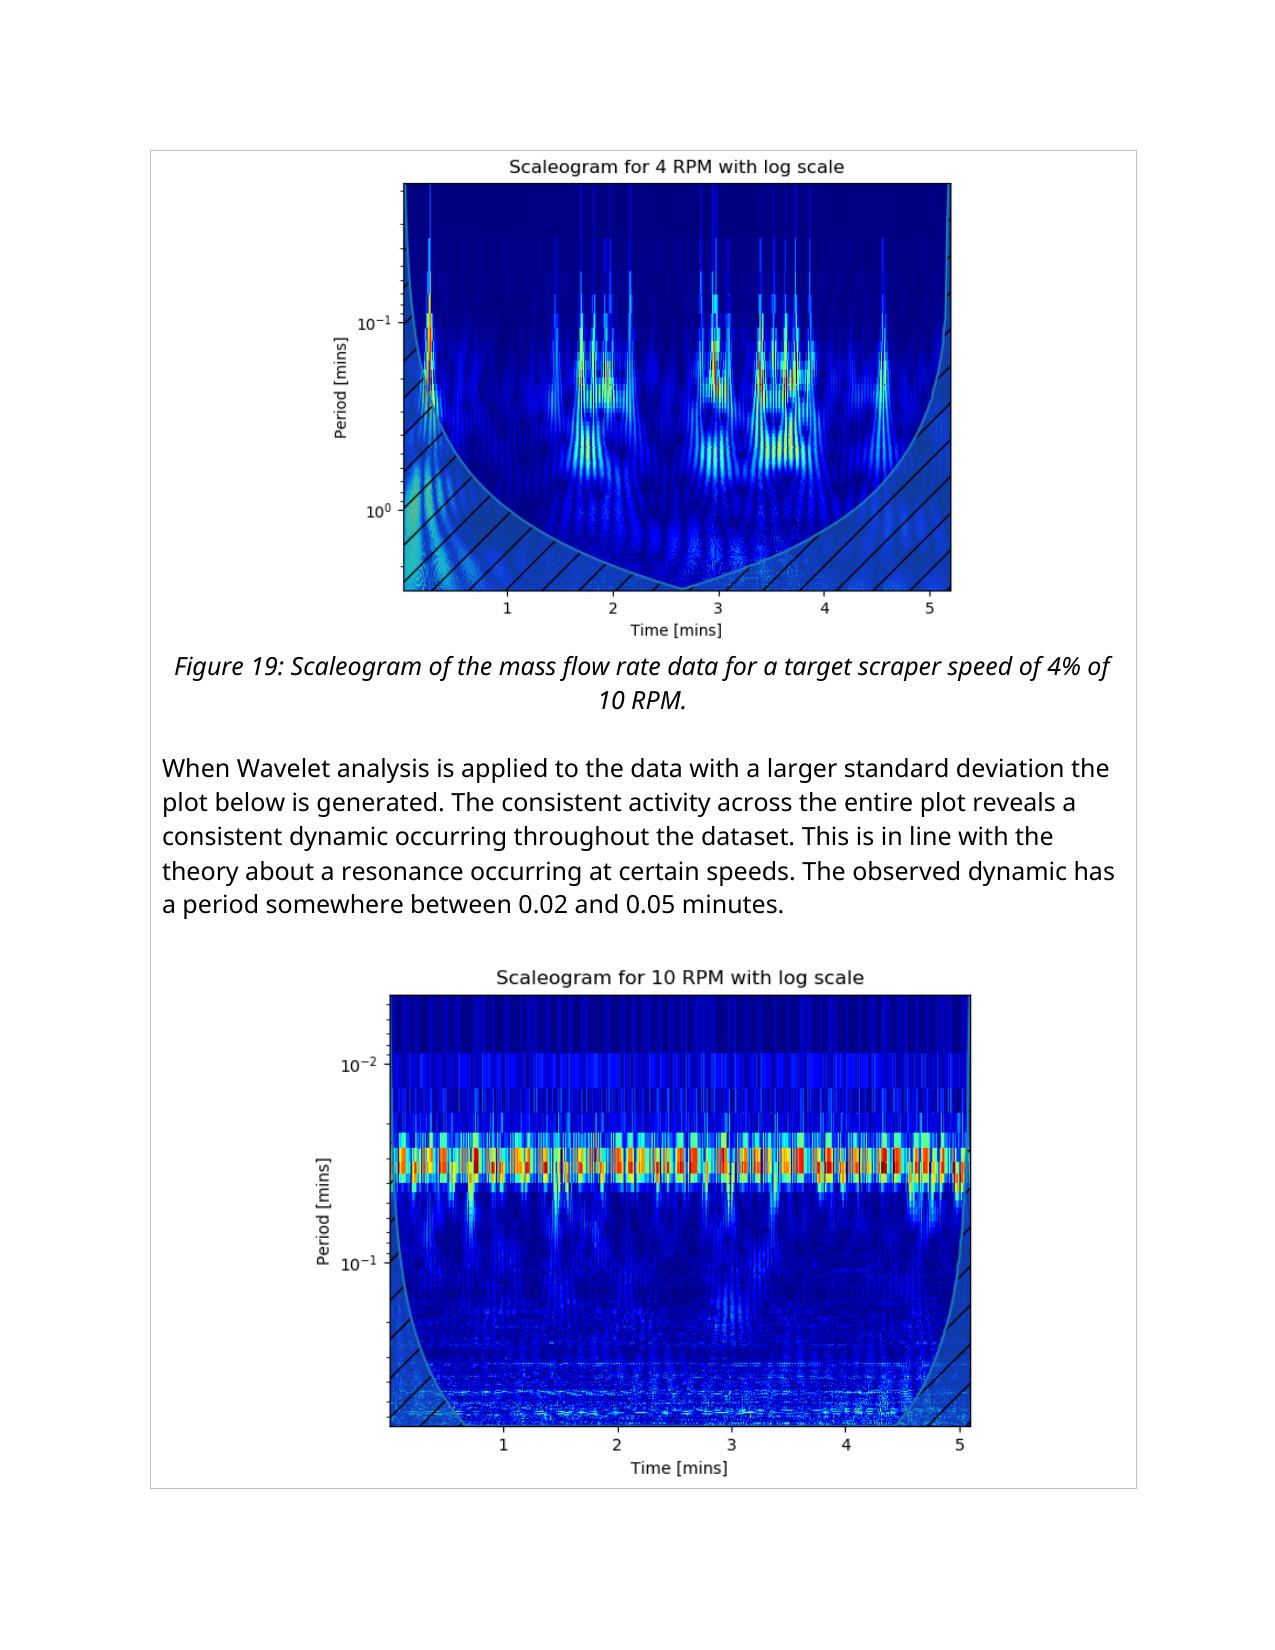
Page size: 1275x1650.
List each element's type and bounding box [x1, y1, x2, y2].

picture [328, 151, 959, 649]
picture [296, 955, 991, 1488]
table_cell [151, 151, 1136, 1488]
